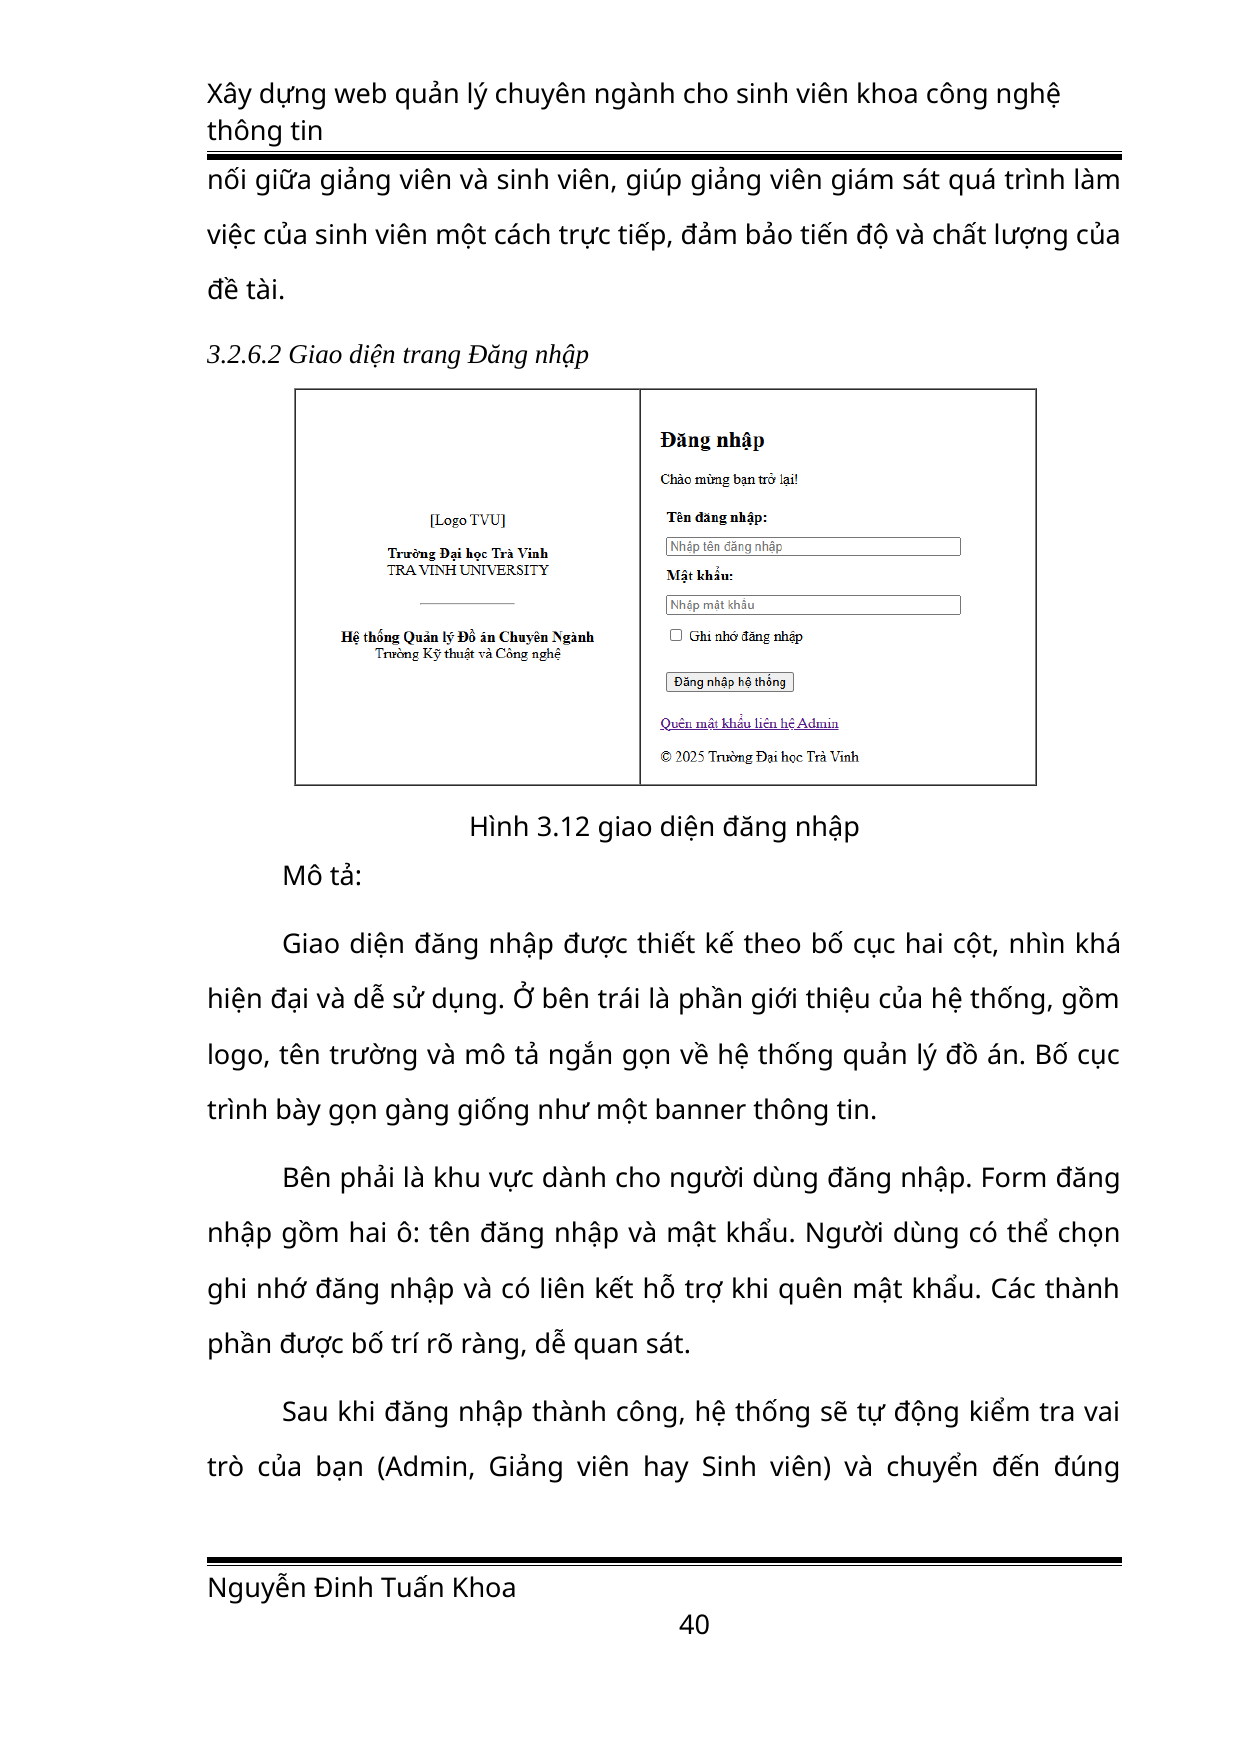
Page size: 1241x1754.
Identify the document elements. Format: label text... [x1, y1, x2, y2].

picture [288, 385, 1041, 788]
text Mô tả: [207, 857, 1122, 894]
text Bên phải là khu vực dành cho người dùng đăng nhập. Form đăng nhập gồm hai ô: tên đăng nhập và mật khẩu. Người dùng có thể chọn ghi nhớ đăng nhập và có liên kết hỗ trợ khi quên mật khẩu. Các thành phần được bố trí rõ ràng, dễ quan sát. [207, 1158, 1122, 1361]
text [207, 160, 1122, 308]
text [207, 1392, 1122, 1484]
text Giao diện đăng nhập được thiết kế theo bố cục hai cột, nhìn khá hiện đại và dễ sử dụng. Ở bên trái là phần giới thiệu của hệ thống, gồm logo, tên trường và mô tả ngắn gọn về hệ thống quản lý đồ án. Bố cục trình bày gọn gàng giống như một banner thông tin. [207, 925, 1122, 1127]
subtitle Giao diện trang Đăng nhập [207, 339, 1122, 370]
